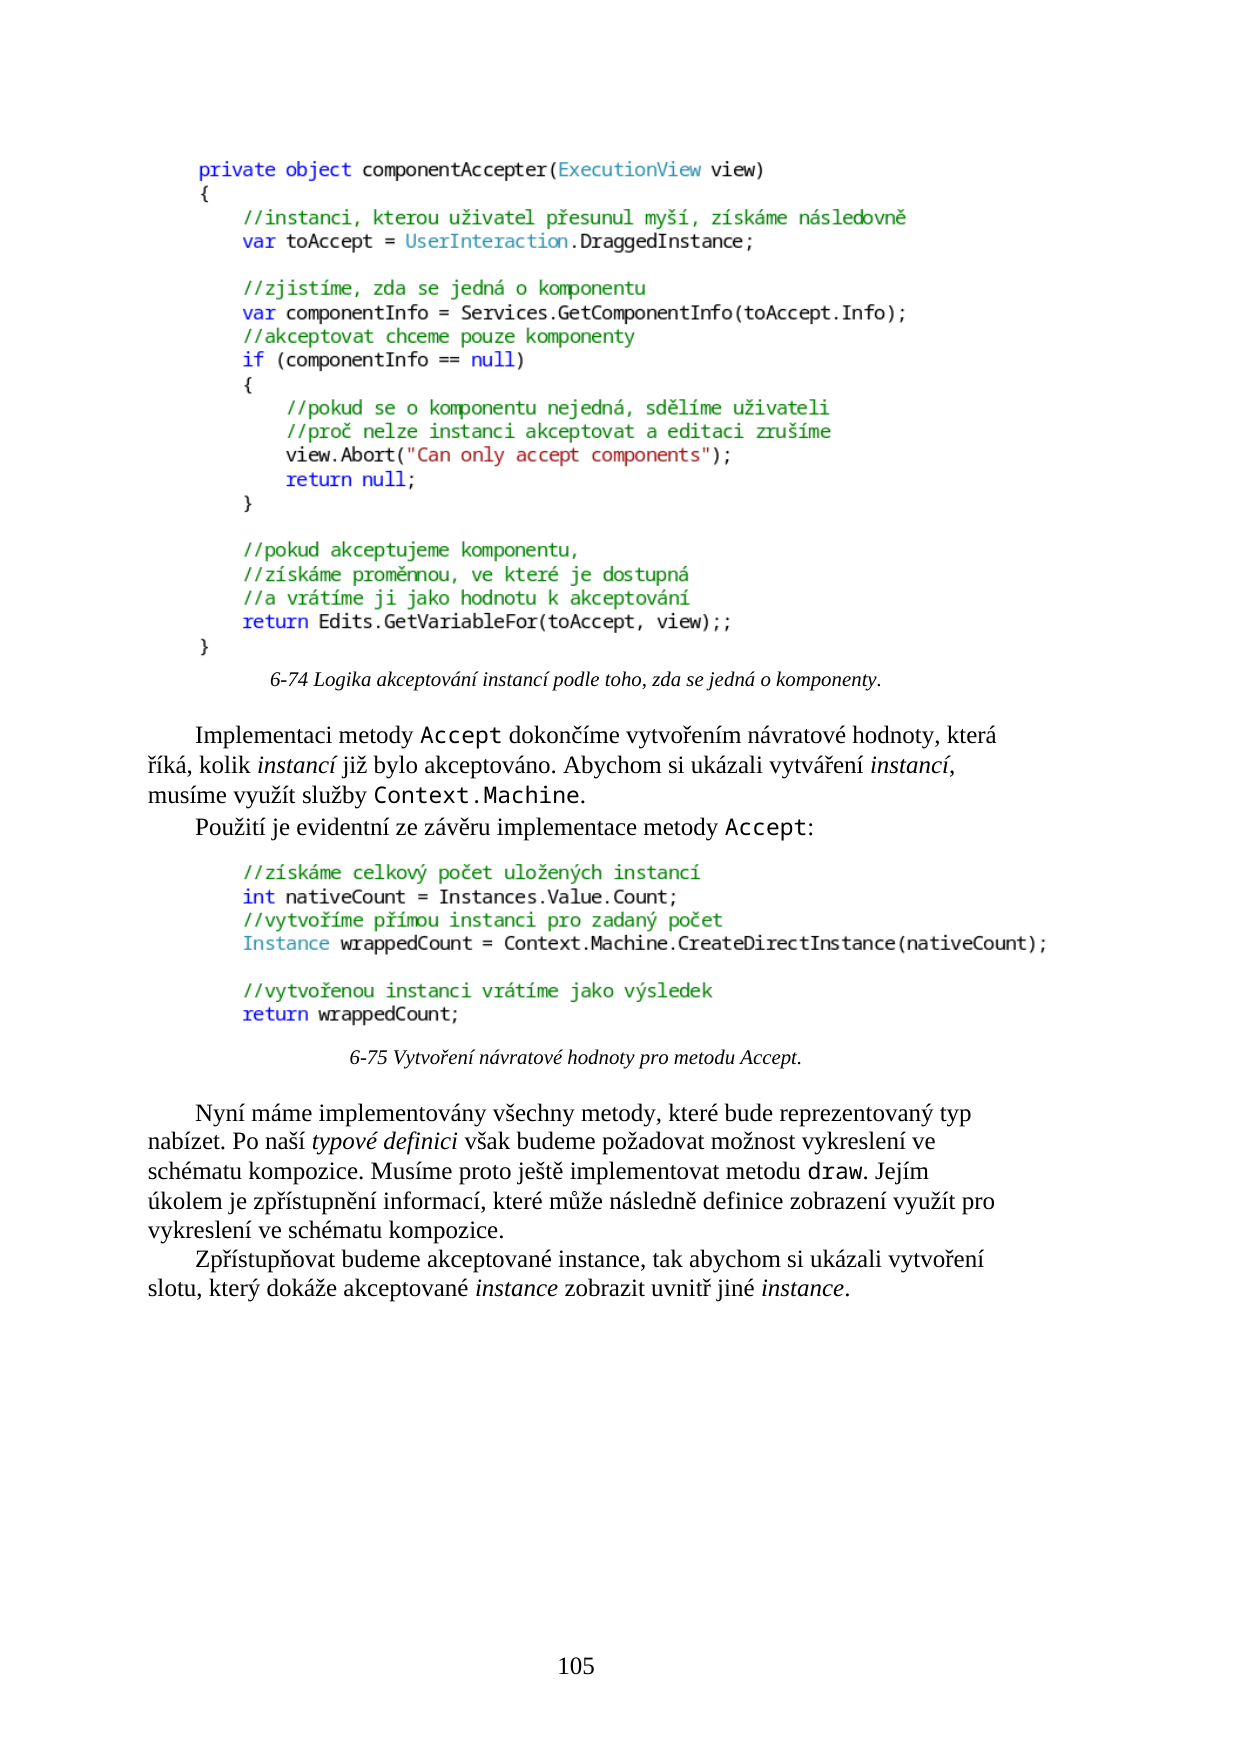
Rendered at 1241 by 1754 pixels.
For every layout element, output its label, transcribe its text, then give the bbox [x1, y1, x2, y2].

text Zpřístupňovat budeme akceptované instance, tak abychom si ukázali vytvoření slotu, který dokáže akceptované instance zobrazit uvnitř jiné instance. [148, 1244, 1004, 1301]
text Nyní máme implementovány všechny metody, které bude reprezentovaný typ nabízet. Po naší typové definici však budeme požadovat možnost vykreslení ve schématu kompozice. Musíme proto ještě implementovat metodu draw. Jejím úkolem je zpřístupnění informací, které může následně definice zobrazení využít pro vykreslení ve schématu kompozice. [148, 1098, 1004, 1244]
text Použití je evidentní ze závěru implementace metody Accept: [148, 811, 1004, 842]
text Implementaci metody Accept dokončíme vytvořením návratové hodnoty, která říká, kolik instancí již bylo akceptováno. Abychom si ukázali vytváření instancí, musíme využít služby Context.Machine. [148, 719, 1004, 811]
